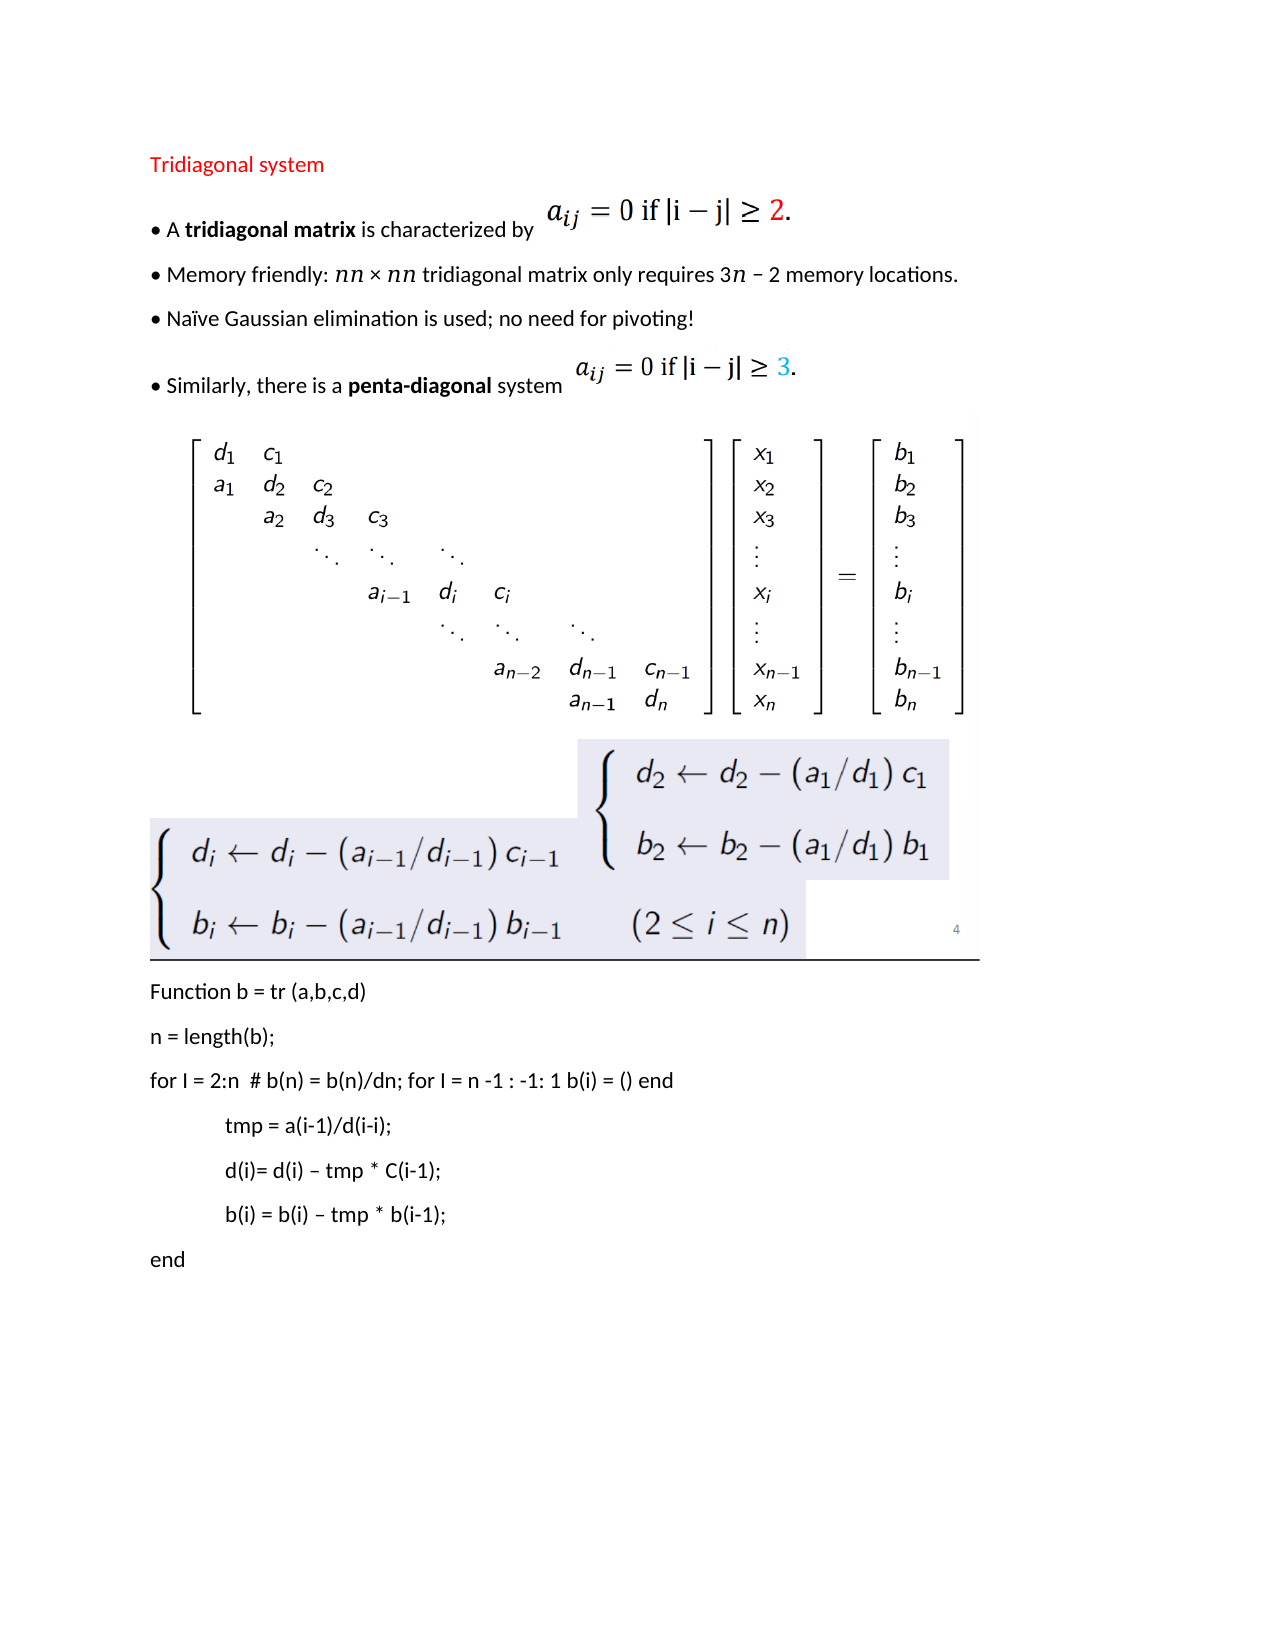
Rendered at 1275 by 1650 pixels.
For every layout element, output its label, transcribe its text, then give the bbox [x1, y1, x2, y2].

text • Naïve Gaussian elimination is used; no need for pivoting! [150, 304, 1125, 333]
text d(i)= d(i) – tmp * C(i-1); [150, 1156, 1125, 1184]
text Function b = tr (a,b,c,d) [150, 977, 1125, 1005]
text • Similarly, there is a penta-diagonal system [150, 349, 1125, 399]
text tmp = a(i-1)/d(i-i); [150, 1111, 1125, 1139]
text Tridiagonal system [150, 150, 1125, 178]
picture [568, 349, 801, 393]
text • A tridiagonal matrix is characterized by [150, 195, 1125, 243]
picture [150, 415, 980, 961]
text n = length(b); [150, 1022, 1125, 1050]
text end [150, 1245, 1125, 1273]
text for I = 2:n # b(n) = b(n)/dn; for I = n -1 : -1: 1 b(i) = () end [150, 1067, 1125, 1094]
text • Memory friendly: 𝑛𝑛 × 𝑛𝑛 tridiagonal matrix only requires 3𝑛 − 2 memory locations. [150, 259, 1125, 288]
text b(i) = b(i) – tmp * b(i-1); [150, 1201, 1125, 1229]
picture [539, 194, 794, 237]
